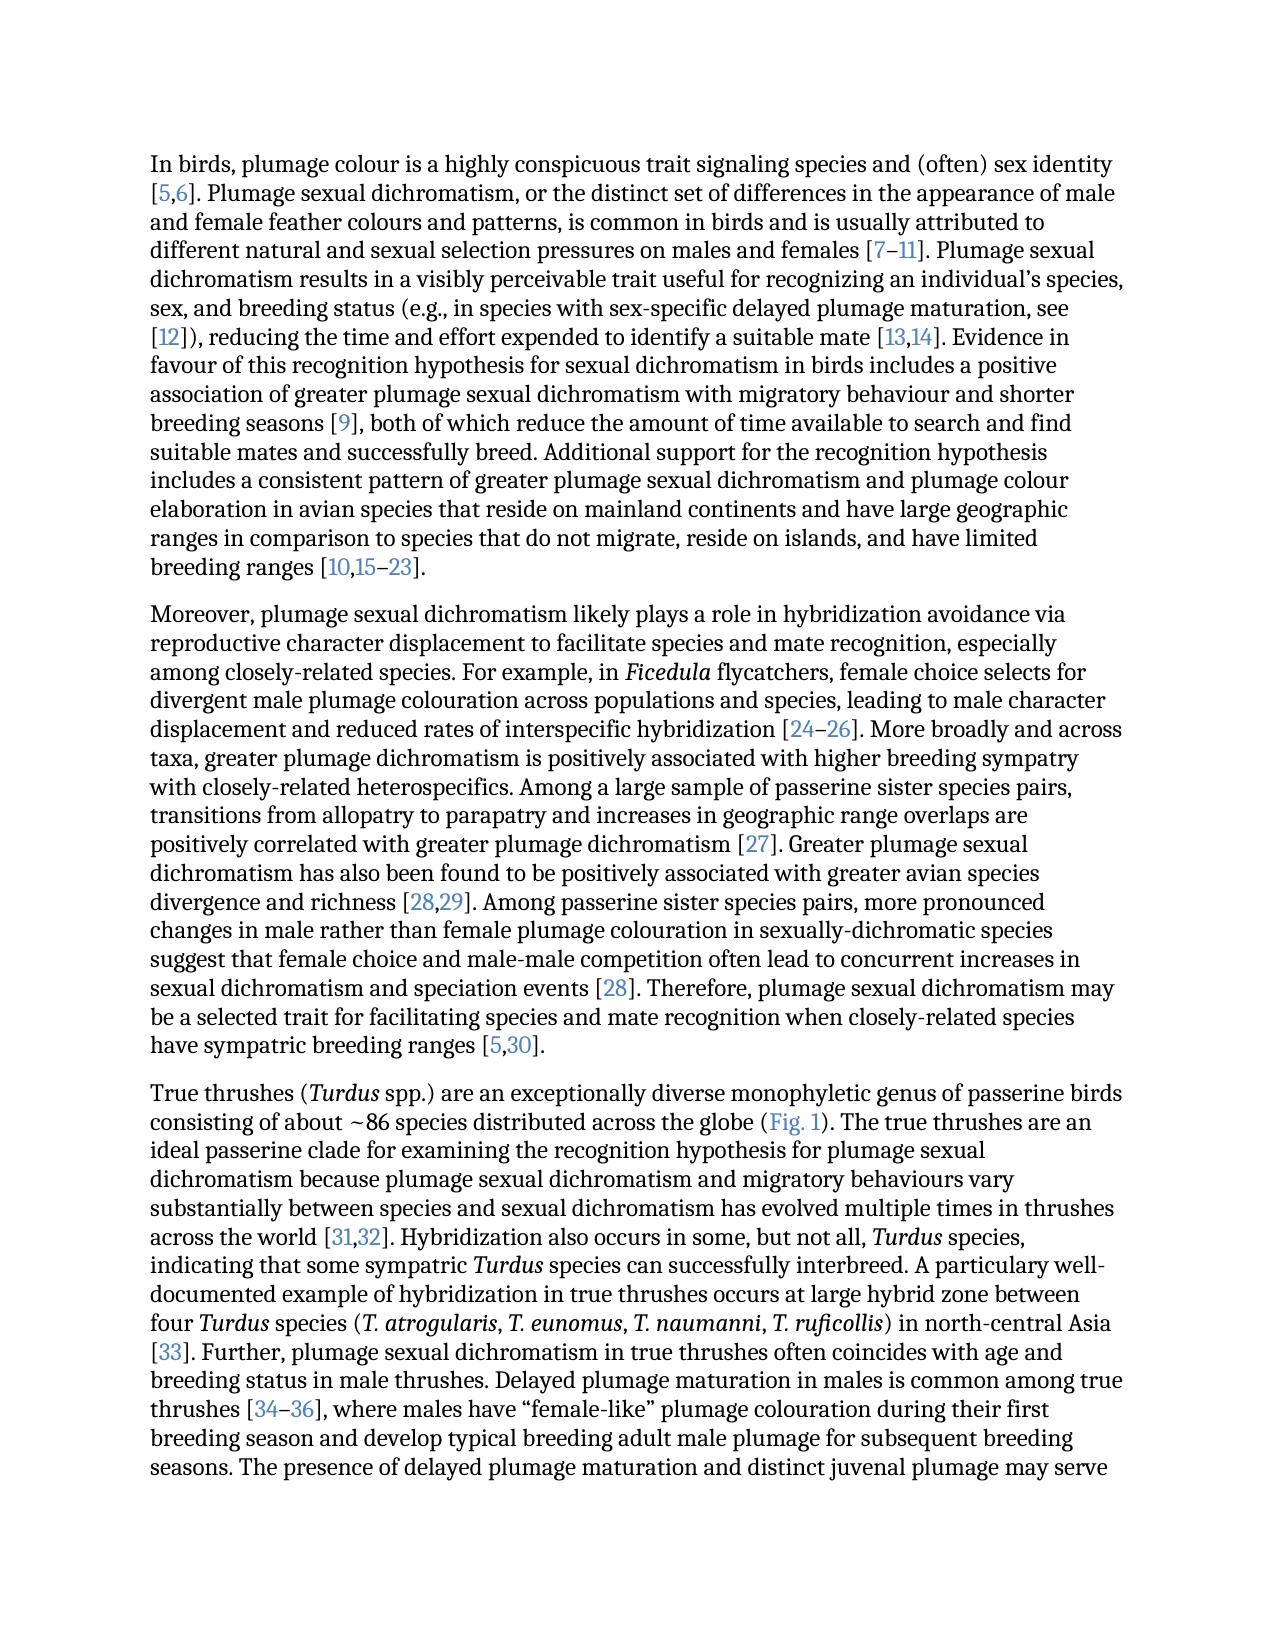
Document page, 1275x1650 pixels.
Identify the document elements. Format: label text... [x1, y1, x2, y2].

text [150, 1079, 1125, 1481]
text In birds, plumage colour is a highly conspicuous trait signaling species and (often) sex identity [5,6]. Plumage sexual dichromatism, or the distinct set of differences in the appearance of male and female feather colours and patterns, is common in birds and is usually attributed to different natural and sexual selection pressures on males and females [7–11]. Plumage sexual dichromatism results in a visibly perceivable trait useful for recognizing an individual’s species, sex, and breeding status (e.g., in species with sex-specific delayed plumage maturation, see [12]), reducing the time and effort expended to identify a suitable mate [13,14]. Evidence in favour of this recognition hypothesis for sexual dichromatism in birds includes a positive association of greater plumage sexual dichromatism with migratory behaviour and shorter breeding seasons [9], both of which reduce the amount of time available to search and find suitable mates and successfully breed. Additional support for the recognition hypothesis includes a consistent pattern of greater plumage sexual dichromatism and plumage colour elaboration in avian species that reside on mainland continents and have large geographic ranges in comparison to species that do not migrate, reside on islands, and have limited breeding ranges [10,15–23]. [150, 150, 1125, 581]
text Moreover, plumage sexual dichromatism likely plays a role in hybridization avoidance via reproductive character displacement to facilitate species and mate recognition, especially among closely-related species. For example, in Ficedula flycatchers, female choice selects for divergent male plumage colouration across populations and species, leading to male character displacement and reduced rates of interspecific hybridization [24–26]. More broadly and across taxa, greater plumage dichromatism is positively associated with higher breeding sympatry with closely-related heterospecifics. Among a large sample of passerine sister species pairs, transitions from allopatry to parapatry and increases in geographic range overlaps are positively correlated with greater plumage dichromatism [27]. Greater plumage sexual dichromatism has also been found to be positively associated with greater avian species divergence and richness [28,29]. Among passerine sister species pairs, more pronounced changes in male rather than female plumage colouration in sexually-dichromatic species suggest that female choice and male-male competition often lead to concurrent increases in sexual dichromatism and speciation events [28]. Therefore, plumage sexual dichromatism may be a selected trait for facilitating species and mate recognition when closely-related species have sympatric breeding ranges [5,30]. [150, 600, 1125, 1060]
